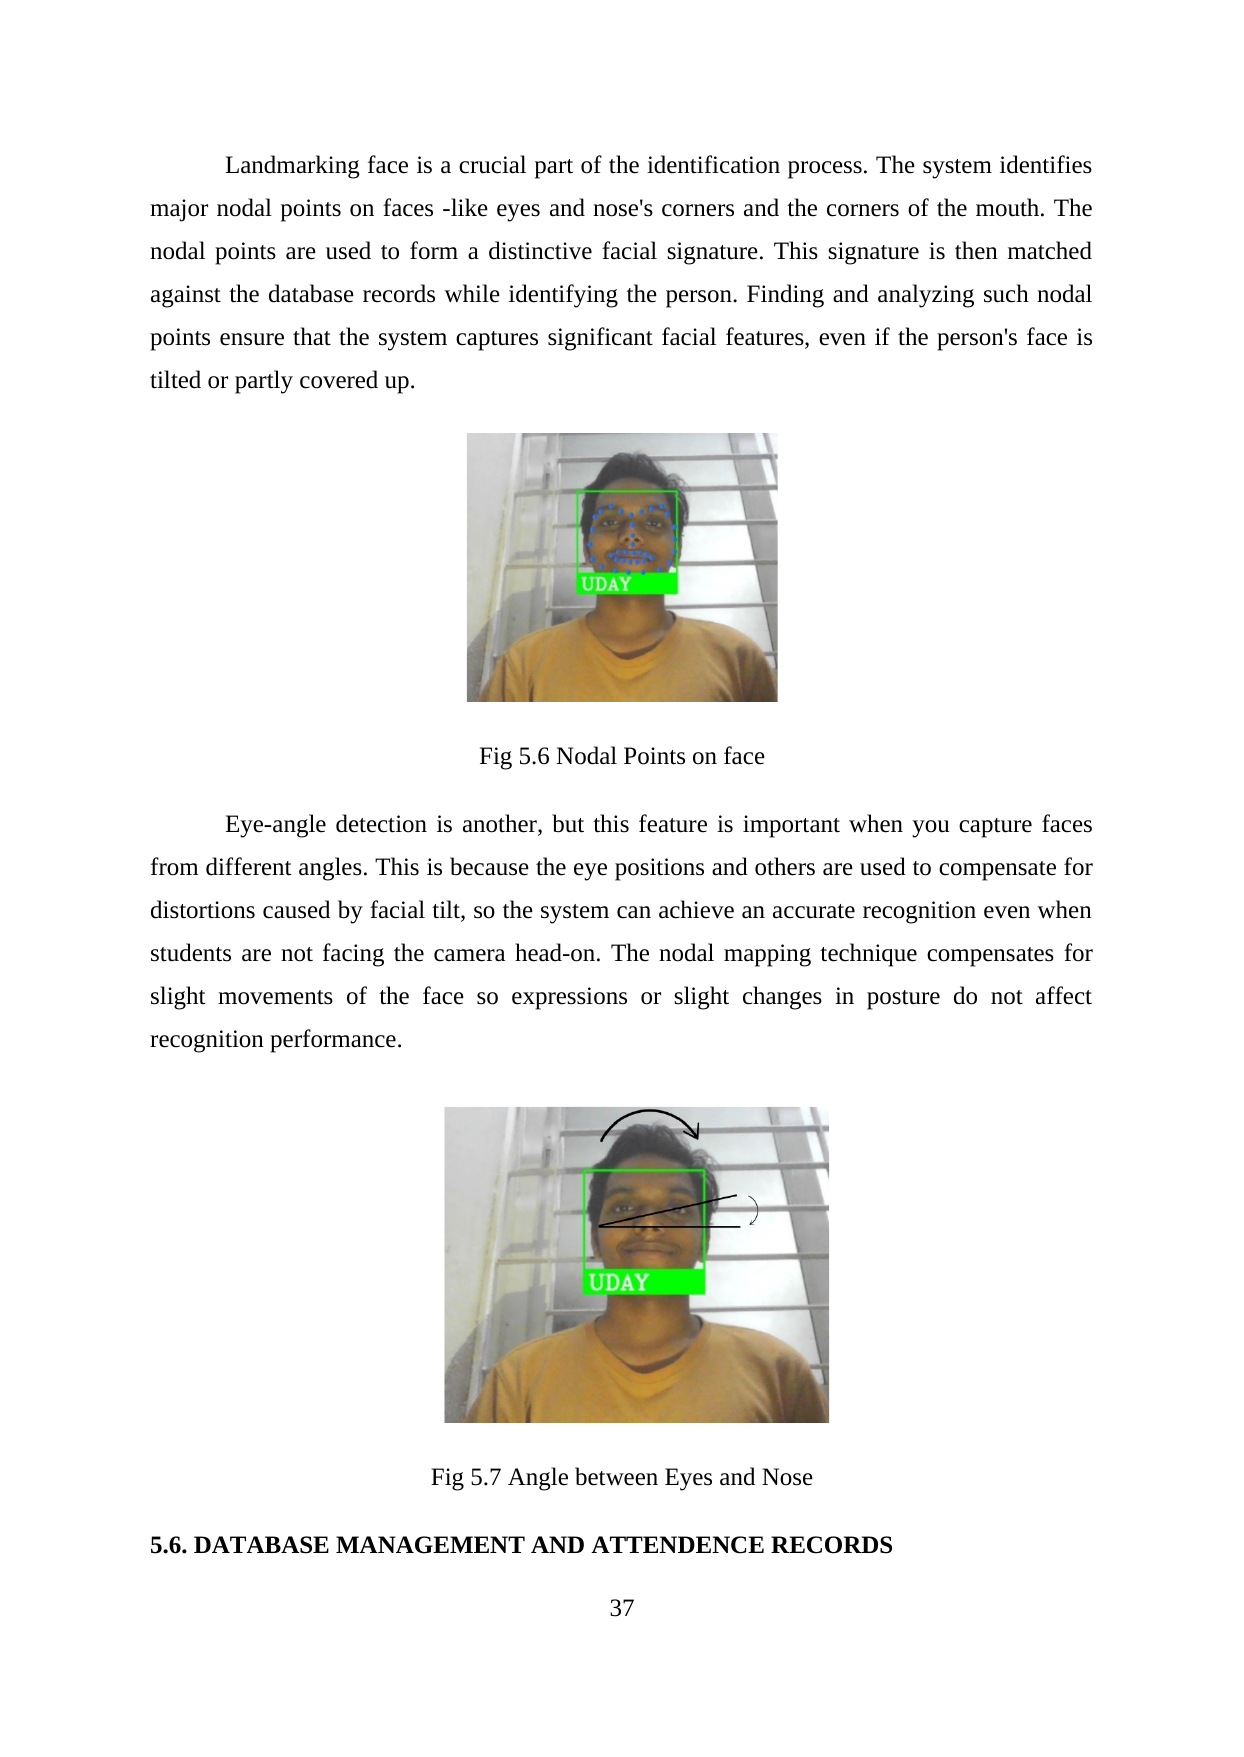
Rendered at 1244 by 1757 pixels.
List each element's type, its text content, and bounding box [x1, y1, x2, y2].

text Landmarking face is a crucial part of the identification process. The system identifies major nodal points on faces -like eyes and nose's corners and the corners of the mouth. The nodal points are used to form a distinctive facial signature. This signature is then matched against the database records while identifying the person. Finding and analyzing such nodal points ensure that the system captures significant facial features, even if the person's face is tilted or partly covered up. [150, 150, 1094, 394]
picture [466, 433, 778, 702]
text Fig 5.7 Angle between Eyes and Nose [150, 1462, 1094, 1490]
picture [414, 1092, 830, 1423]
text Eye-angle detection is another, but this feature is important when you capture faces from different angles. This is because the eye positions and others are used to compensate for distortions caused by facial tilt, so the system can achieve an accurate recognition even when students are not facing the camera head-on. The nodal mapping technique compensates for slight movements of the face so expressions or slight changes in posture do not affect recognition performance. [150, 809, 1094, 1053]
text Fig 5.6 Nodal Points on face [150, 741, 1094, 769]
text 5.6. DATABASE MANAGEMENT AND ATTENDENCE RECORDS [150, 1530, 1094, 1558]
